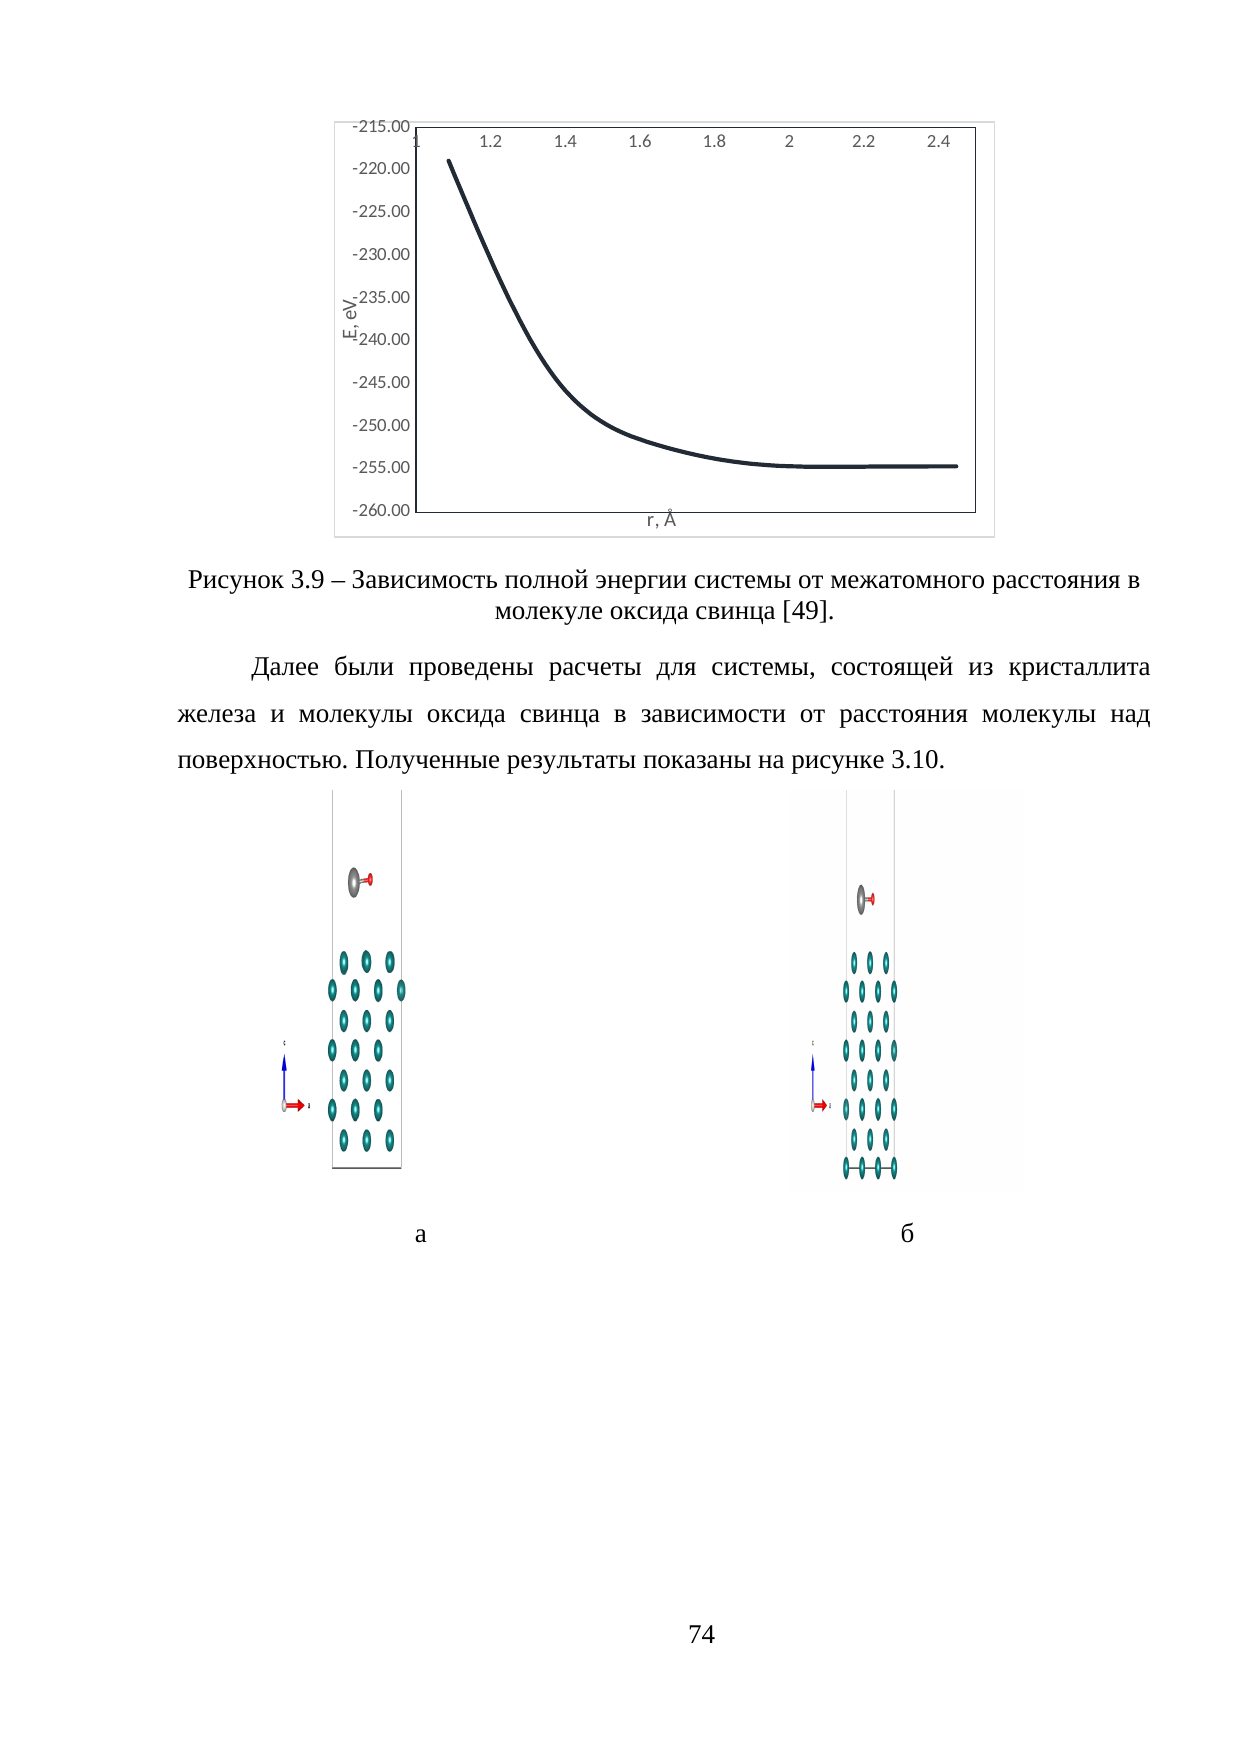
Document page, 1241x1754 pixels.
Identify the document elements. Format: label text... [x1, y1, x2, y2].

text Рисунок 3.9 – Зависимость полной энергии системы от межатомного расстояния в молекуле оксида свинца [48]. [177, 563, 1152, 625]
picture [250, 790, 591, 1192]
text Далее были проведены расчеты для системы, состоящей из кристаллита железа и молекулы оксида свинца в зависимости от расстояния молекулы над поверхностью. Полученные результаты показаны на рисунке 3.10. [177, 650, 1152, 775]
table_header а [177, 790, 664, 1273]
table_header б [664, 790, 1151, 1273]
picture [789, 790, 1026, 1192]
